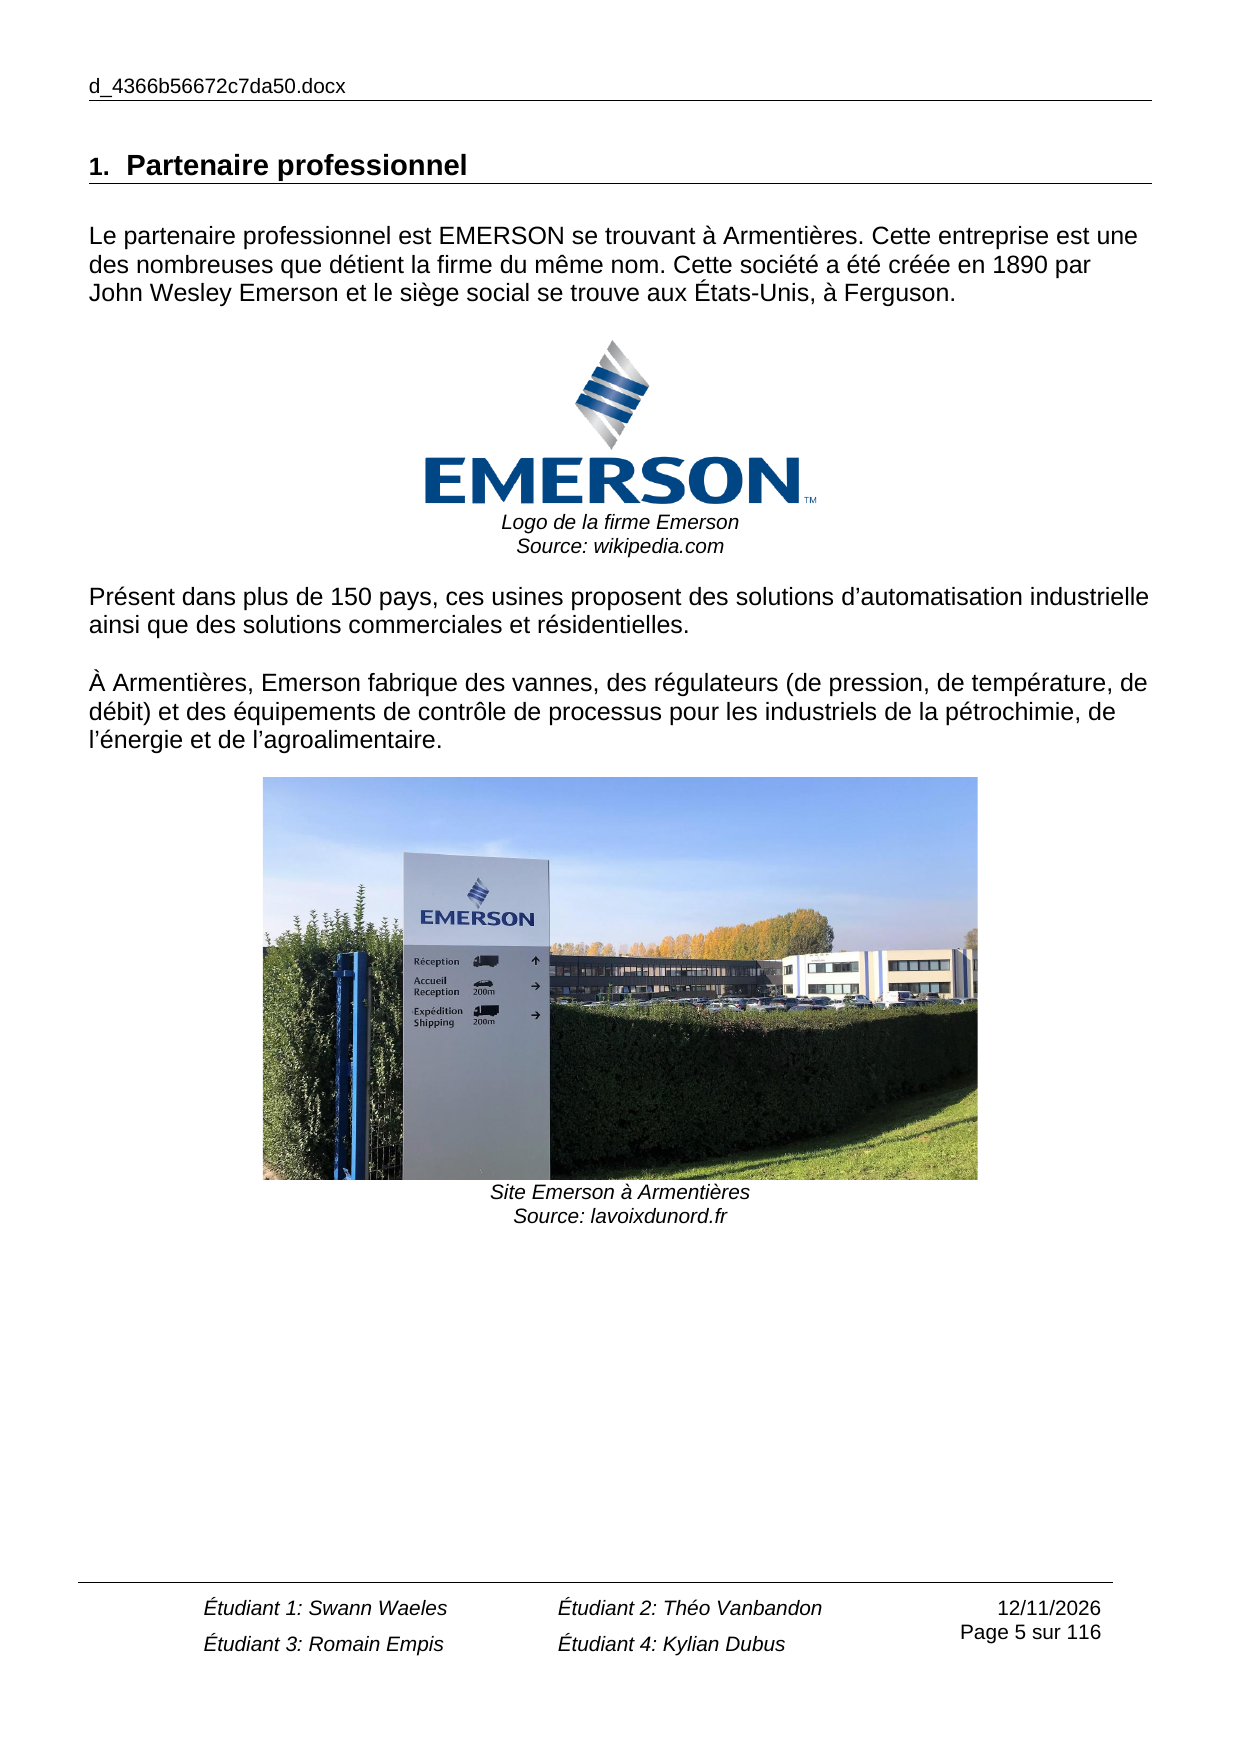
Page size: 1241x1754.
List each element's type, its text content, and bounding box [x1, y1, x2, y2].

text Source: lavoixdunord.fr [89, 1204, 1152, 1228]
text Présent dans plus de 150 pays, ces usines proposent des solutions d’automatisation industrielle ainsi que des solutions commerciales et résidentielles. [89, 581, 1152, 639]
text À Armentières, Emerson fabrique des vannes, des régulateurs (de pression, de température, de débit) et des équipements de contrôle de processus pour les industriels de la pétrochimie, de l’énergie et de l’agroalimentaire. [89, 668, 1152, 754]
text Source: wikipedia.com [89, 533, 1152, 557]
text Site Emerson à Armentières [89, 1180, 1152, 1204]
picture [262, 777, 978, 1180]
picture [417, 331, 824, 510]
text Le partenaire professionnel est EMERSON se trouvant à Armentières. Cette entreprise est une des nombreuses que détient la firme du même nom. Cette société a été créée en 1890 par John Wesley Emerson et le siège social se trouve aux États-Unis, à Ferguson. [89, 221, 1152, 307]
subtitle Partenaire professionnel [89, 148, 1152, 183]
text Logo de la firme Emerson [89, 509, 1152, 533]
